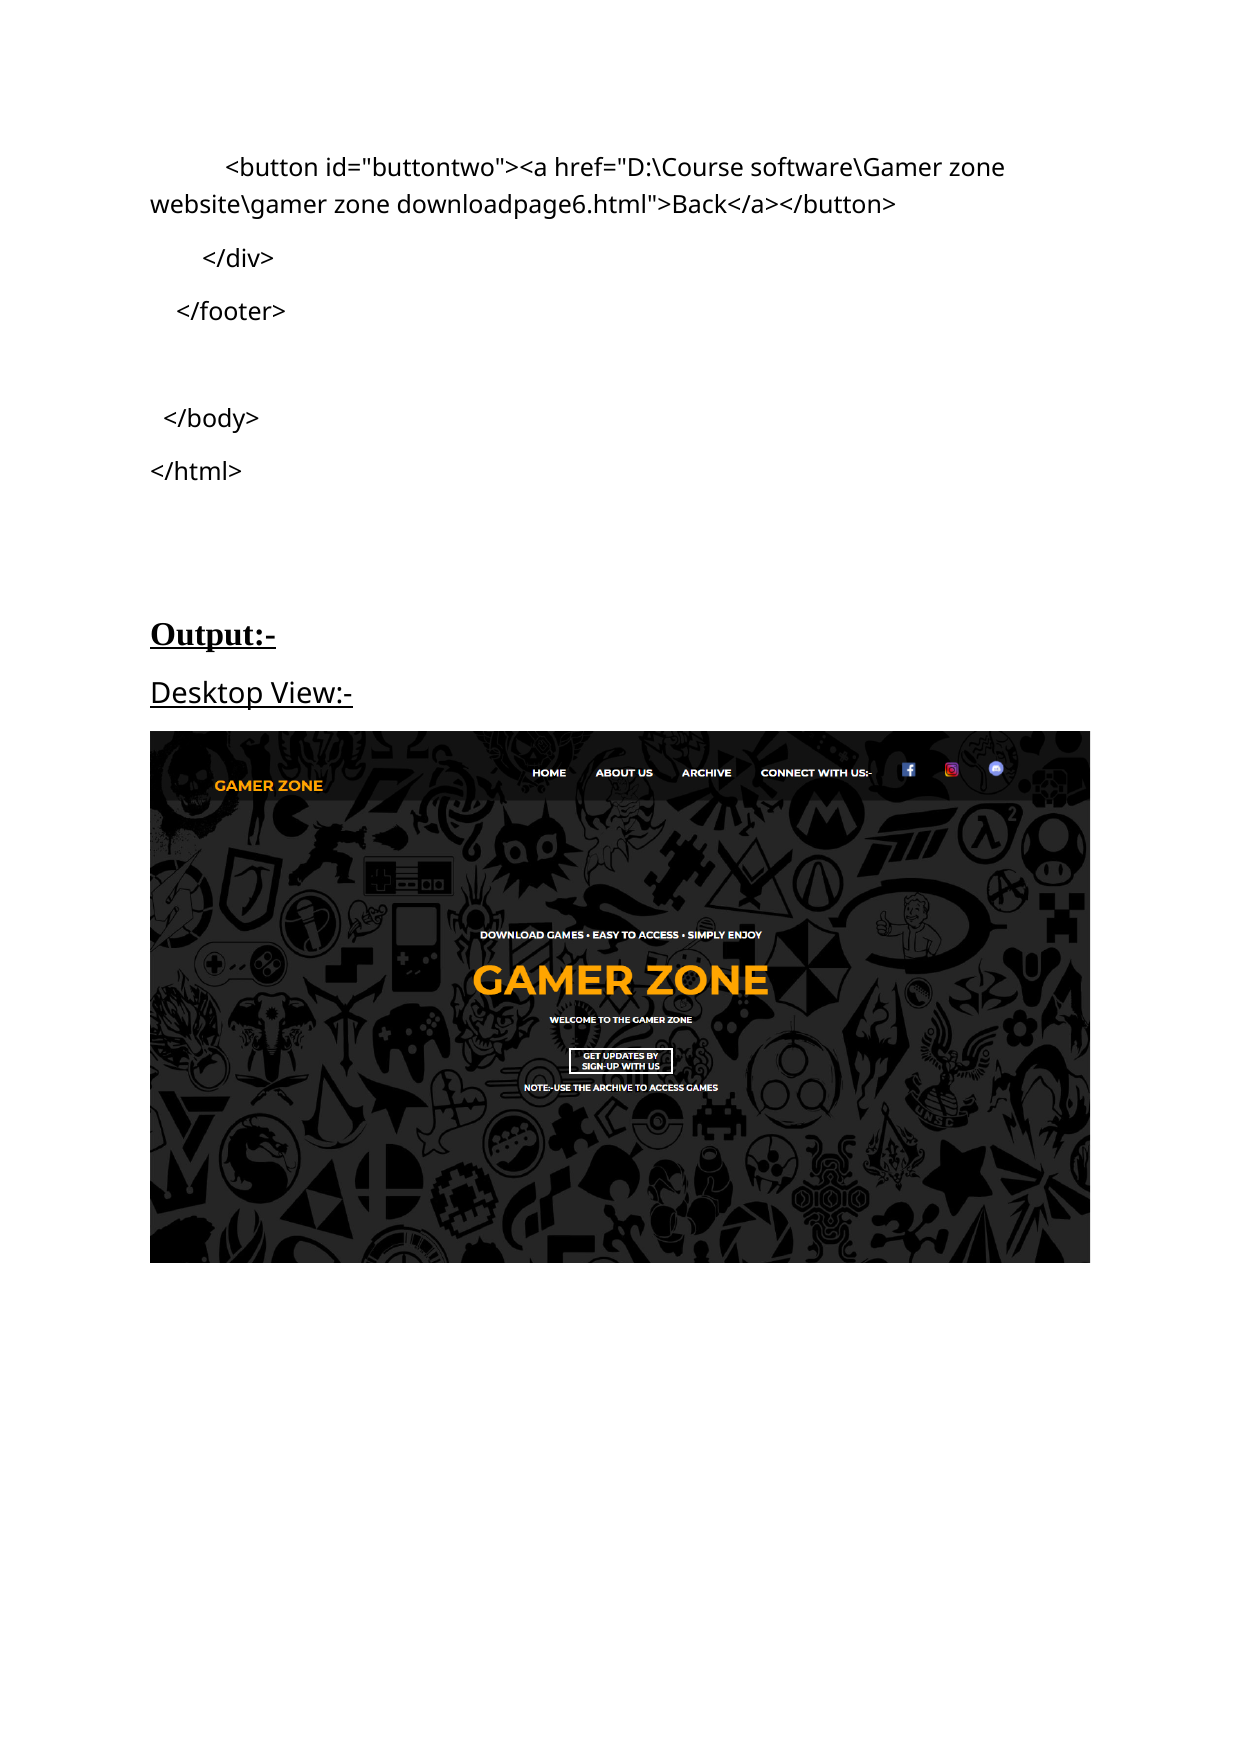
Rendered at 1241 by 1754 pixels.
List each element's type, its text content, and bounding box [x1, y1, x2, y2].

picture [150, 731, 1091, 1263]
text Output:- [150, 614, 1090, 653]
text </html> [150, 454, 1090, 488]
text Desktop View:- [150, 672, 1090, 712]
text <button id="buttontwo"><a href="D:\Course software\Gamer zone website\gamer zone downloadpage6.html">Back</a></button> [150, 150, 1090, 221]
text </div> [150, 240, 1090, 274]
text </body> [150, 401, 1090, 434]
text </footer> [150, 294, 1090, 328]
